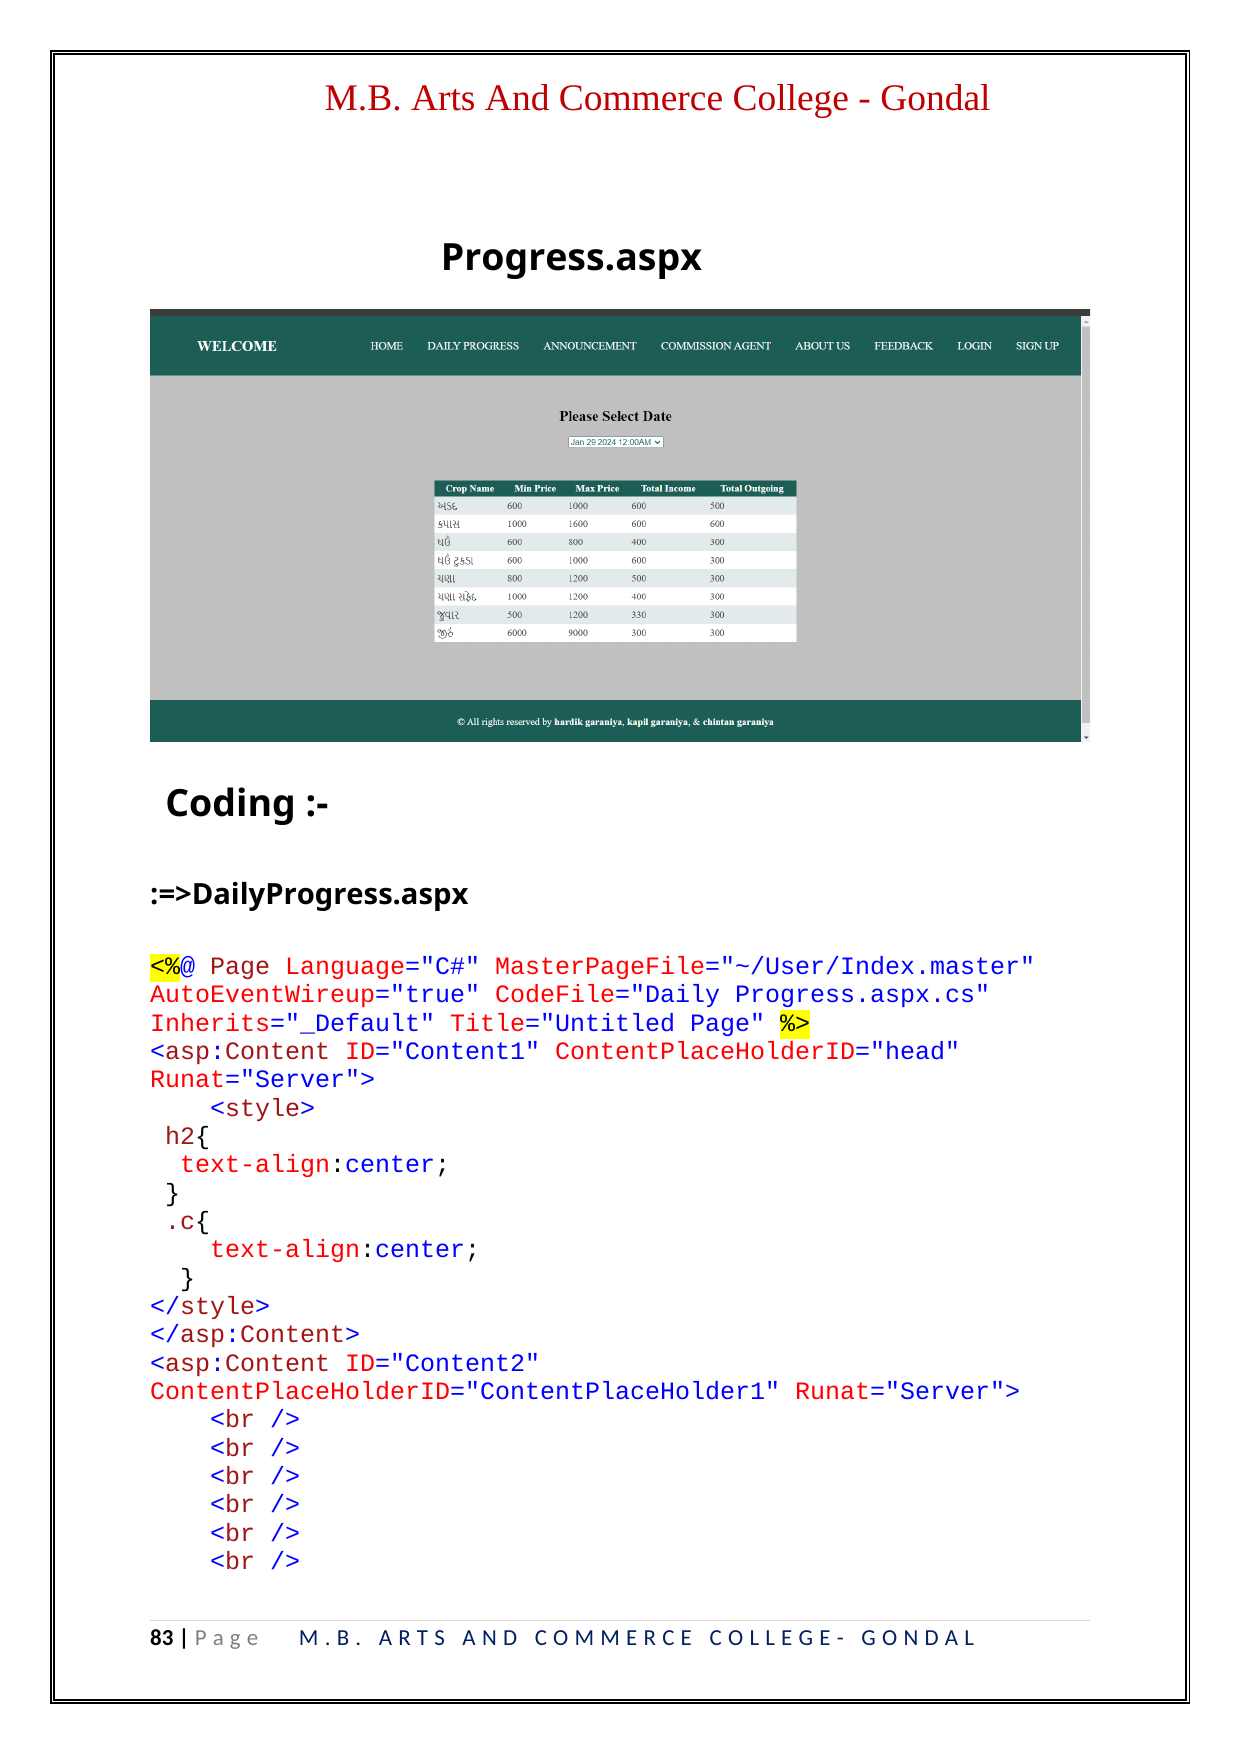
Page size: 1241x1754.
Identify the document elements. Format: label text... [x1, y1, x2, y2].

text <style> [150, 1095, 1090, 1124]
text } [150, 1265, 1090, 1294]
text <br /> [150, 1549, 1090, 1577]
text Coding :- [150, 776, 1090, 827]
text <br /> [150, 1435, 1090, 1464]
text <asp:Content ID="Content1" ContentPlaceHolderID="head" Runat="Server"> [150, 1039, 1090, 1095]
text </asp:Content> [150, 1322, 1090, 1350]
text <br /> [150, 1492, 1090, 1520]
text <asp:Content ID="Content2" ContentPlaceHolderID="ContentPlaceHolder1" Runat="Server"> [150, 1350, 1090, 1407]
text text-align:center; [150, 1237, 1090, 1265]
text } [150, 1180, 1090, 1209]
text text-align:center; [150, 1152, 1090, 1180]
text Progress.aspx [227, 230, 1090, 281]
text <br /> [150, 1520, 1090, 1549]
text <br /> [150, 1464, 1090, 1492]
picture [150, 309, 1091, 742]
text <%@ Page Language="C#" MasterPageFile="~/User/Index.master" AutoEventWireup="true" CodeFile="Daily Progress.aspx.cs" Inherits="_Default" Title="Untitled Page" %> [150, 954, 1090, 1039]
text .c{ [150, 1209, 1090, 1237]
text <br /> [150, 1407, 1090, 1435]
text </style> [150, 1294, 1090, 1322]
text h2{ [150, 1124, 1090, 1152]
text :=>DailyProgress.aspx [150, 873, 1090, 913]
